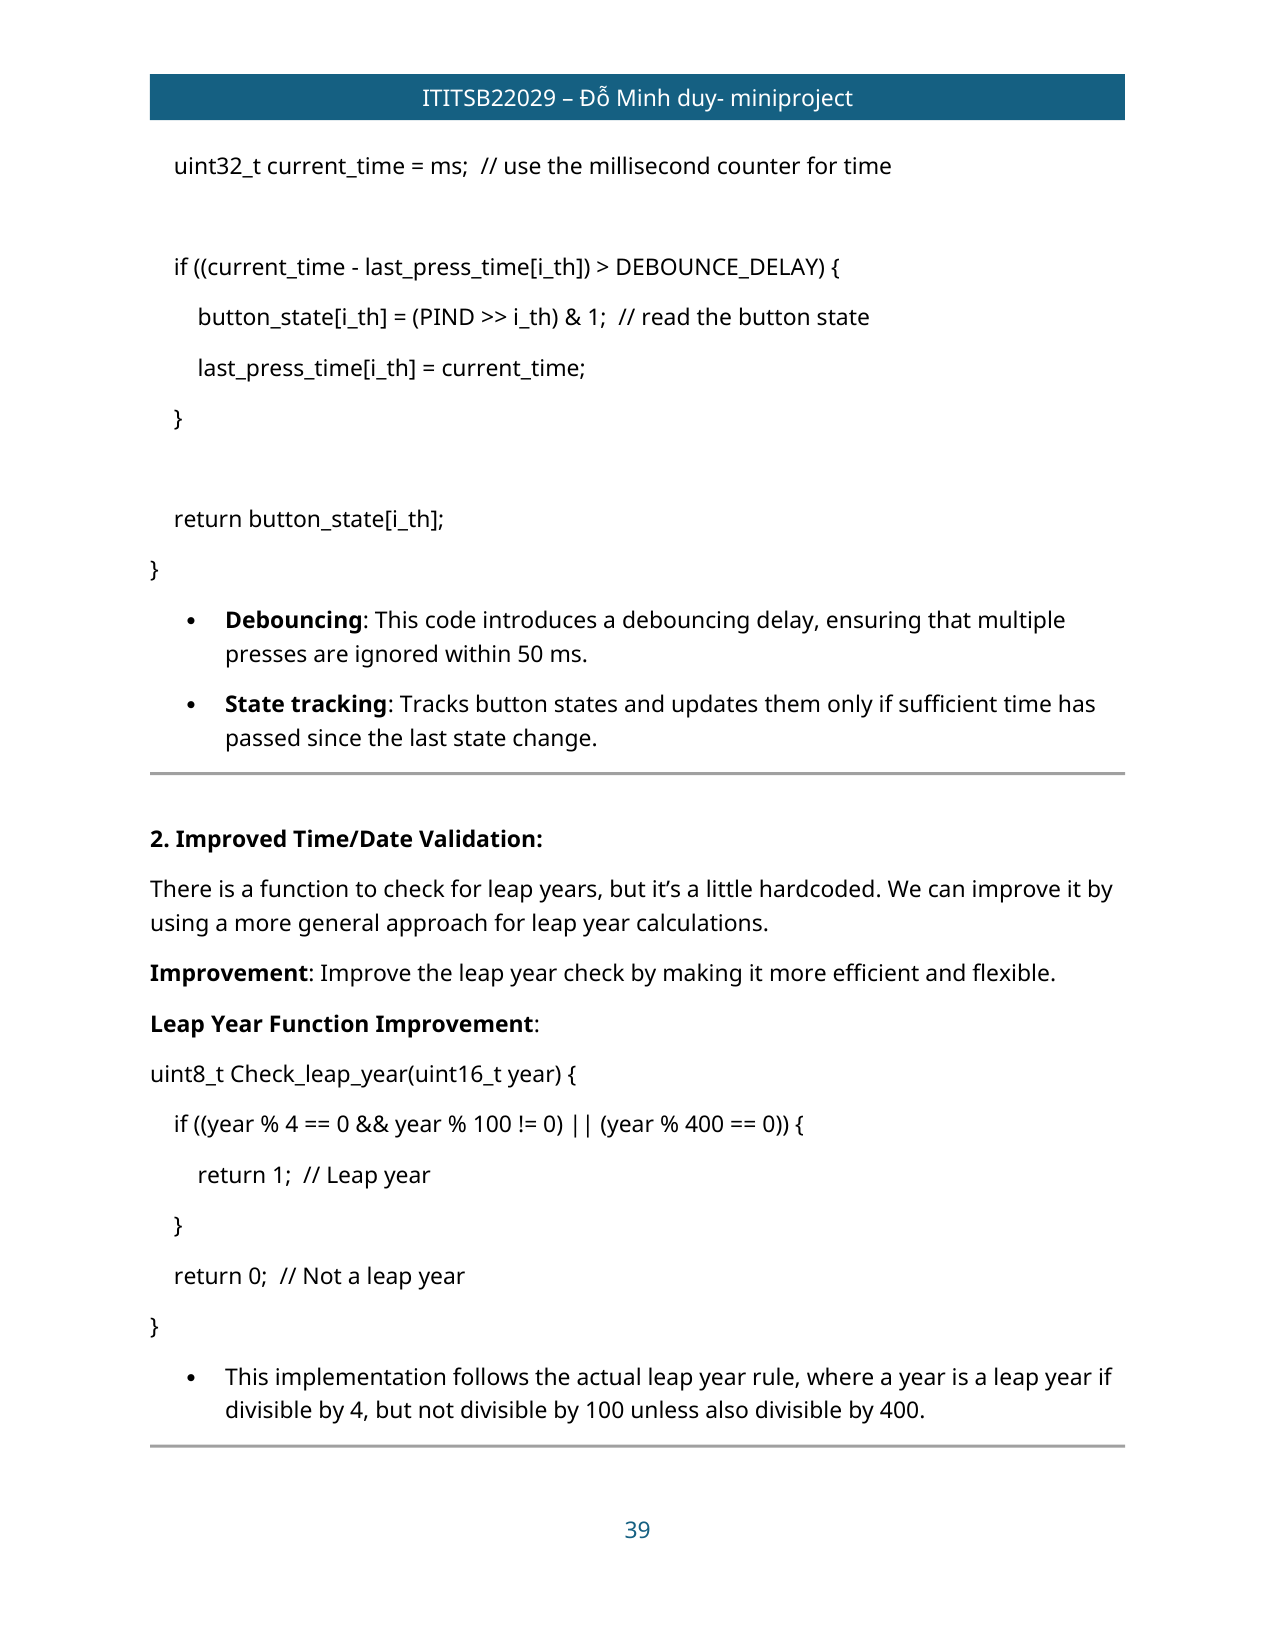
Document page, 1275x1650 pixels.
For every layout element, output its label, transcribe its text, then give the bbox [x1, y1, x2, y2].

text return button_state[i_th]; [150, 503, 1125, 534]
text return 0; // Not a leap year [150, 1259, 1125, 1291]
list This implementation follows the actual leap year rule, where a year is a leap year if divisible by 4, but not divisible by 100 unless also divisible by 400. [187, 1360, 1125, 1425]
text } [150, 553, 1125, 584]
text if ((year % 4 == 0 && year % 100 != 0) || (year % 400 == 0)) { [150, 1108, 1125, 1139]
text return 1; // Leap year [150, 1159, 1125, 1190]
text if ((current_time - last_press_time[i_th]) > DEBOUNCE_DELAY) { [150, 251, 1125, 282]
text } [150, 1310, 1125, 1341]
text There is a function to check for leap years, but it’s a little hardcoded. We can improve it by using a more general approach for leap year calculations. [150, 873, 1125, 938]
text last_press_time[i_th] = current_time; [150, 352, 1125, 383]
text } [150, 1209, 1125, 1240]
text uint8_t Check_leap_year(uint16_t year) { [150, 1058, 1125, 1089]
list Debouncing: This code introduces a debouncing delay, ensuring that multiple presses are ignored within 50 ms. [187, 604, 1125, 669]
text Improvement: Improve the leap year check by making it more efficient and flexible. [150, 957, 1125, 988]
text uint32_t current_time = ms; // use the millisecond counter for time [150, 150, 1125, 181]
text 2. Improved Time/Date Validation: [150, 822, 1125, 854]
text Leap Year Function Improvement: [150, 1007, 1125, 1039]
text button_state[i_th] = (PIND >> i_th) & 1; // read the button state [150, 301, 1125, 332]
list State tracking: Tracks button states and updates them only if sufficient time has passed since the last state change. [187, 688, 1125, 753]
text } [150, 402, 1125, 433]
